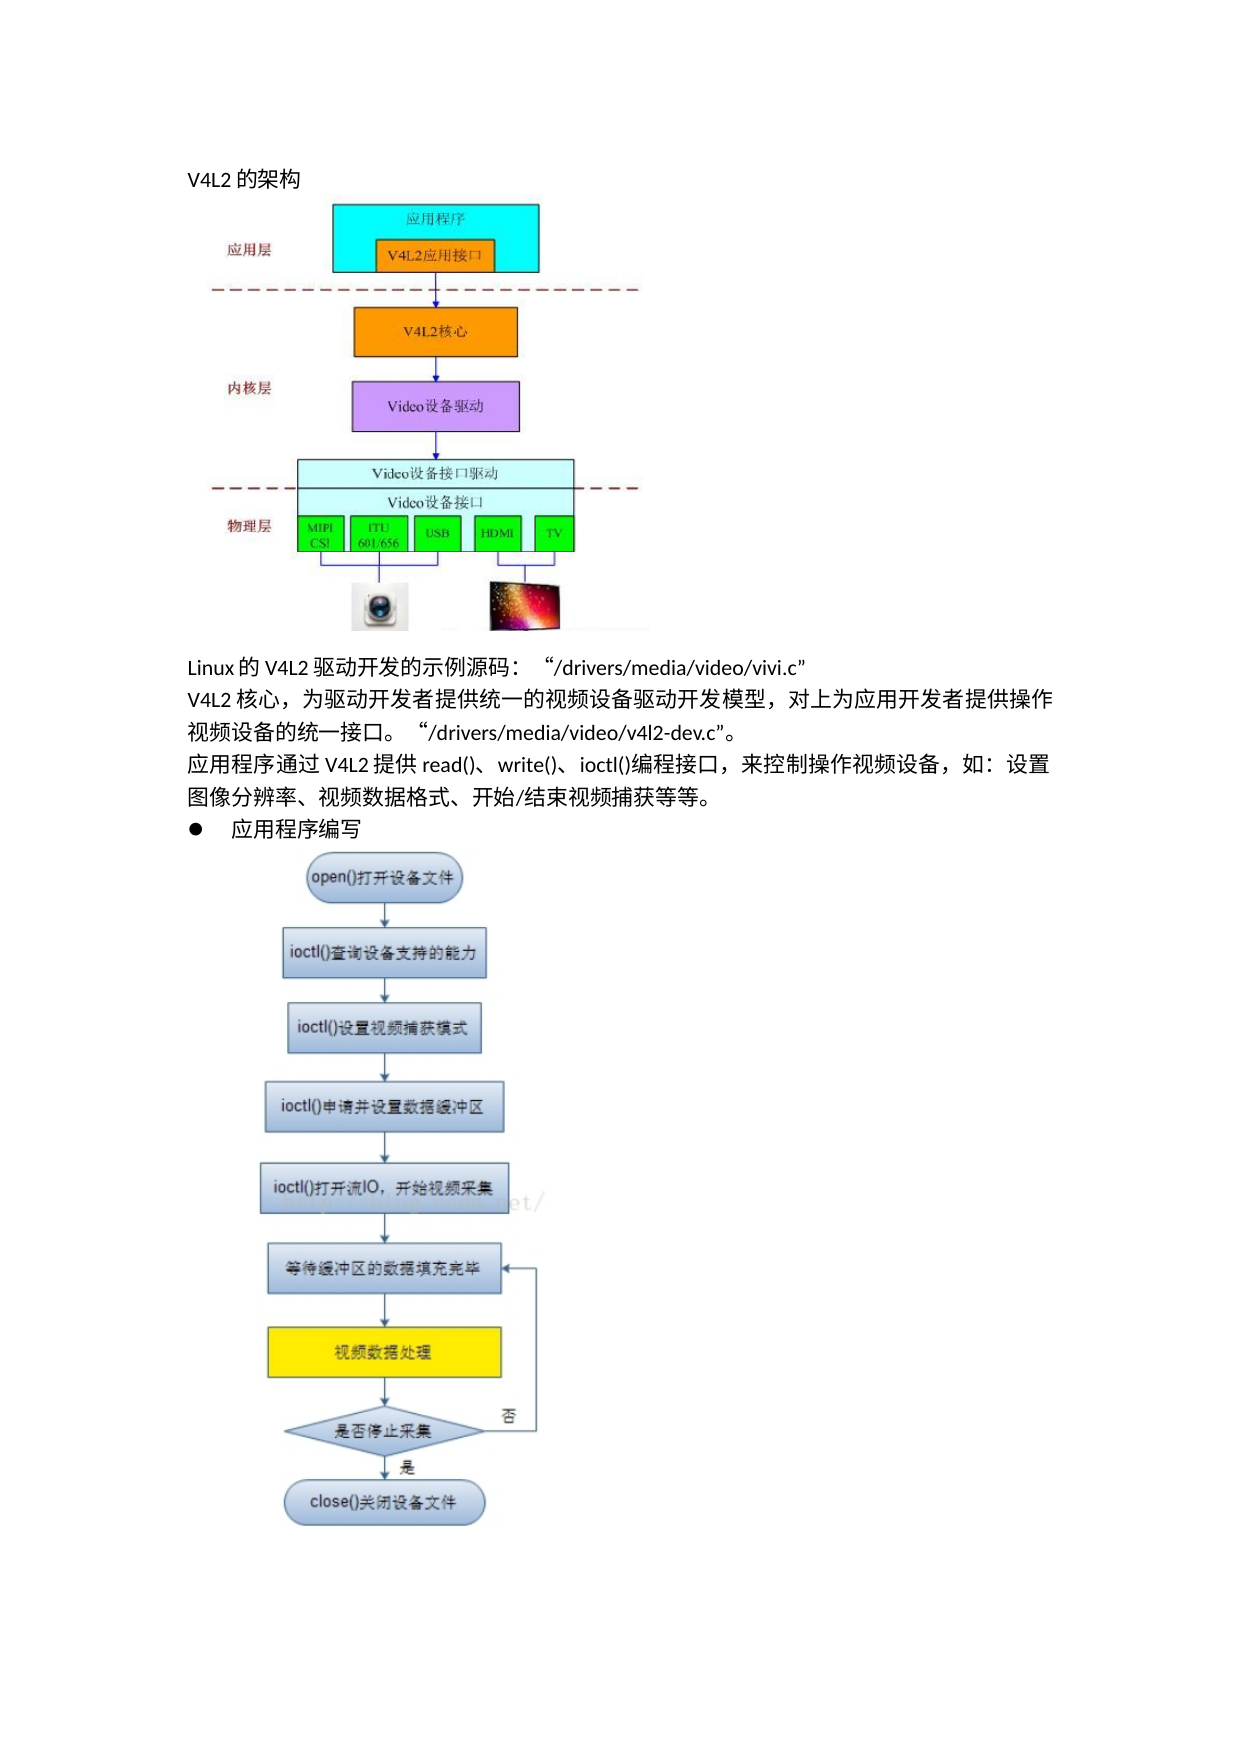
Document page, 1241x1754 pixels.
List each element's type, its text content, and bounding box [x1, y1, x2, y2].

picture [187, 844, 612, 1536]
picture [187, 194, 651, 631]
text Linux的V4L2驱动开发的示例源码：“/drivers/media/video/vivi.c” [187, 649, 1053, 682]
text 应用程序通过V4L2提供read()、write()、ioctl()编程接口，来控制操作视频设备，如：设置图像分辨率、视频数据格式、开始/结束视频捕获等等。 [187, 747, 1053, 812]
text V4L2核心，为驱动开发者提供统一的视频设备驱动开发模型，对上为应用开发者提供操作视频设备的统一接口。“/drivers/media/video/v4l2-dev.c”。 [187, 682, 1053, 747]
text V4L2的架构 [187, 162, 1053, 194]
list 应用程序编写 [187, 812, 1053, 844]
